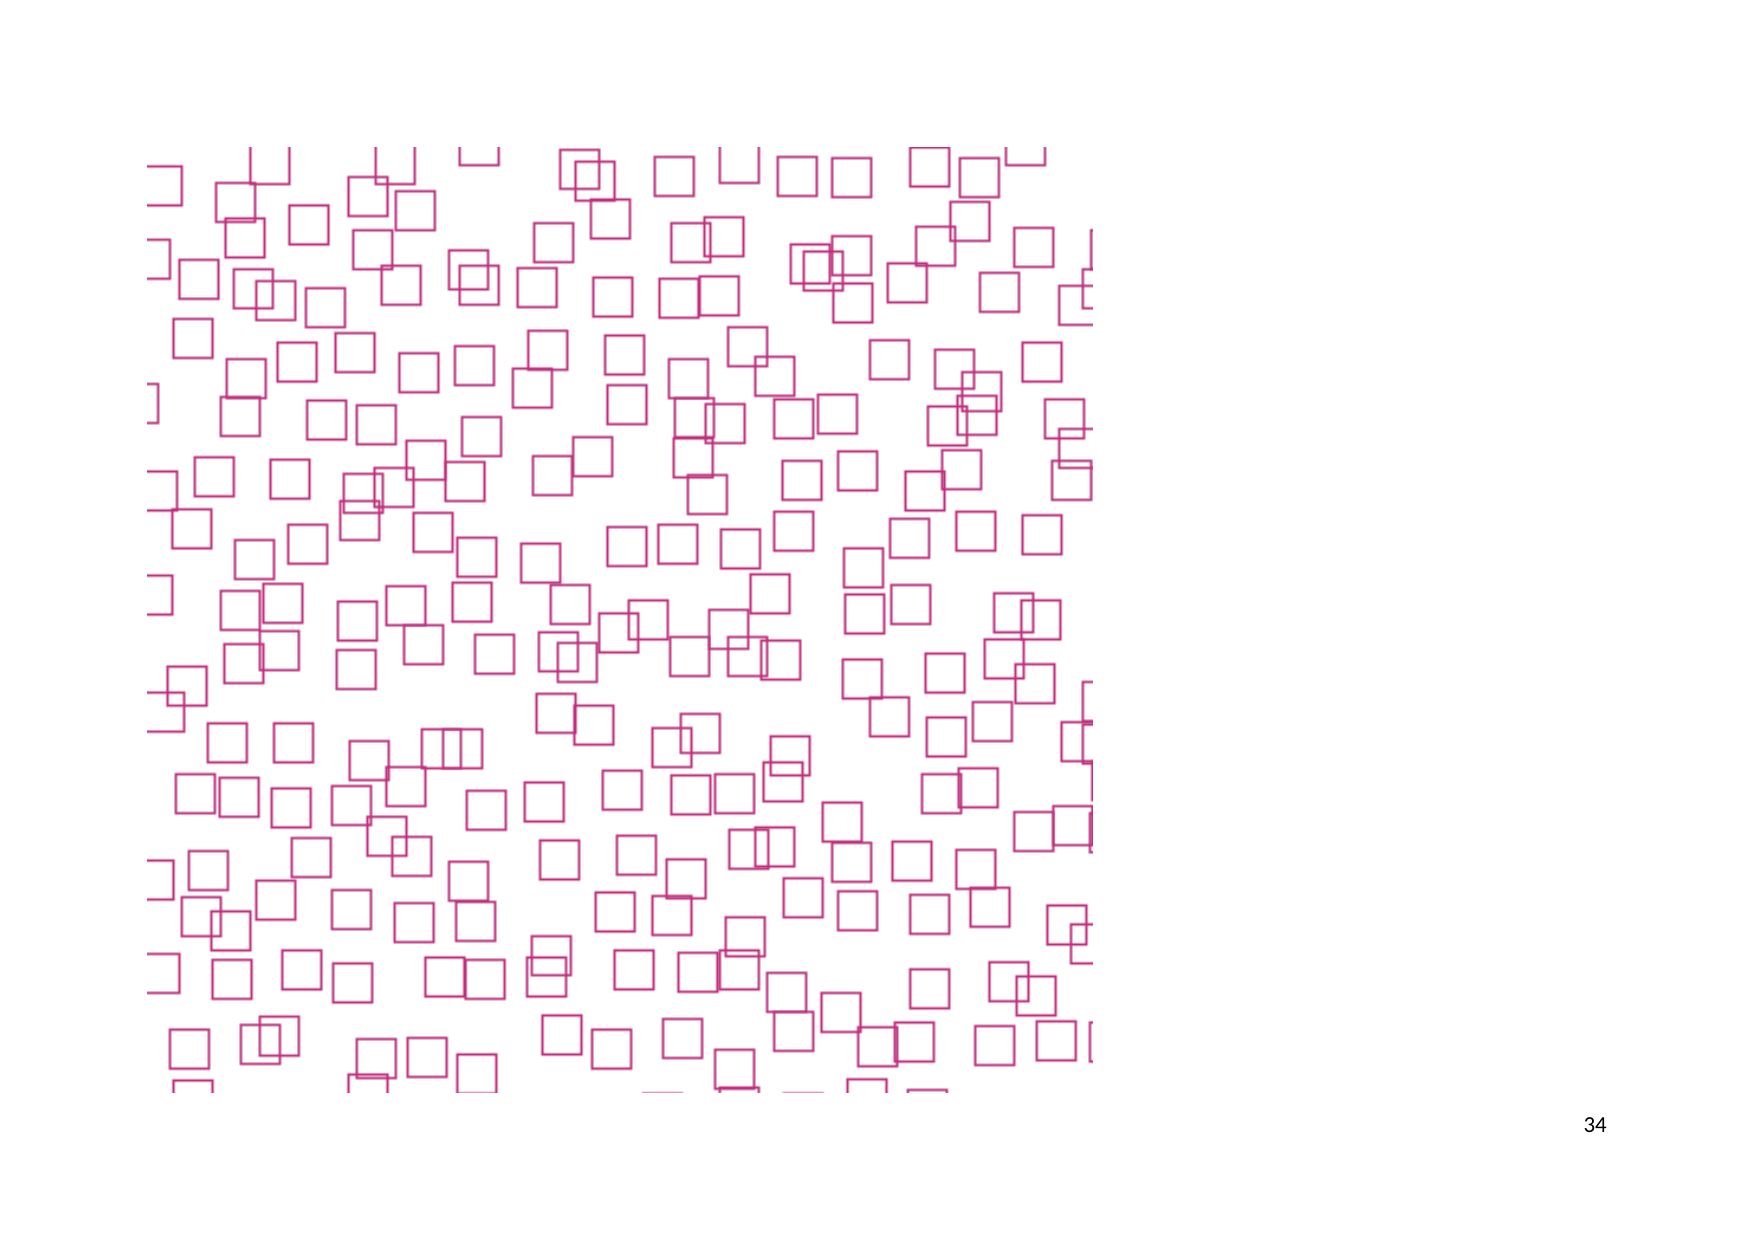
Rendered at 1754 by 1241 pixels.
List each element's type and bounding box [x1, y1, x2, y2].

picture [147, 147, 1093, 1093]
